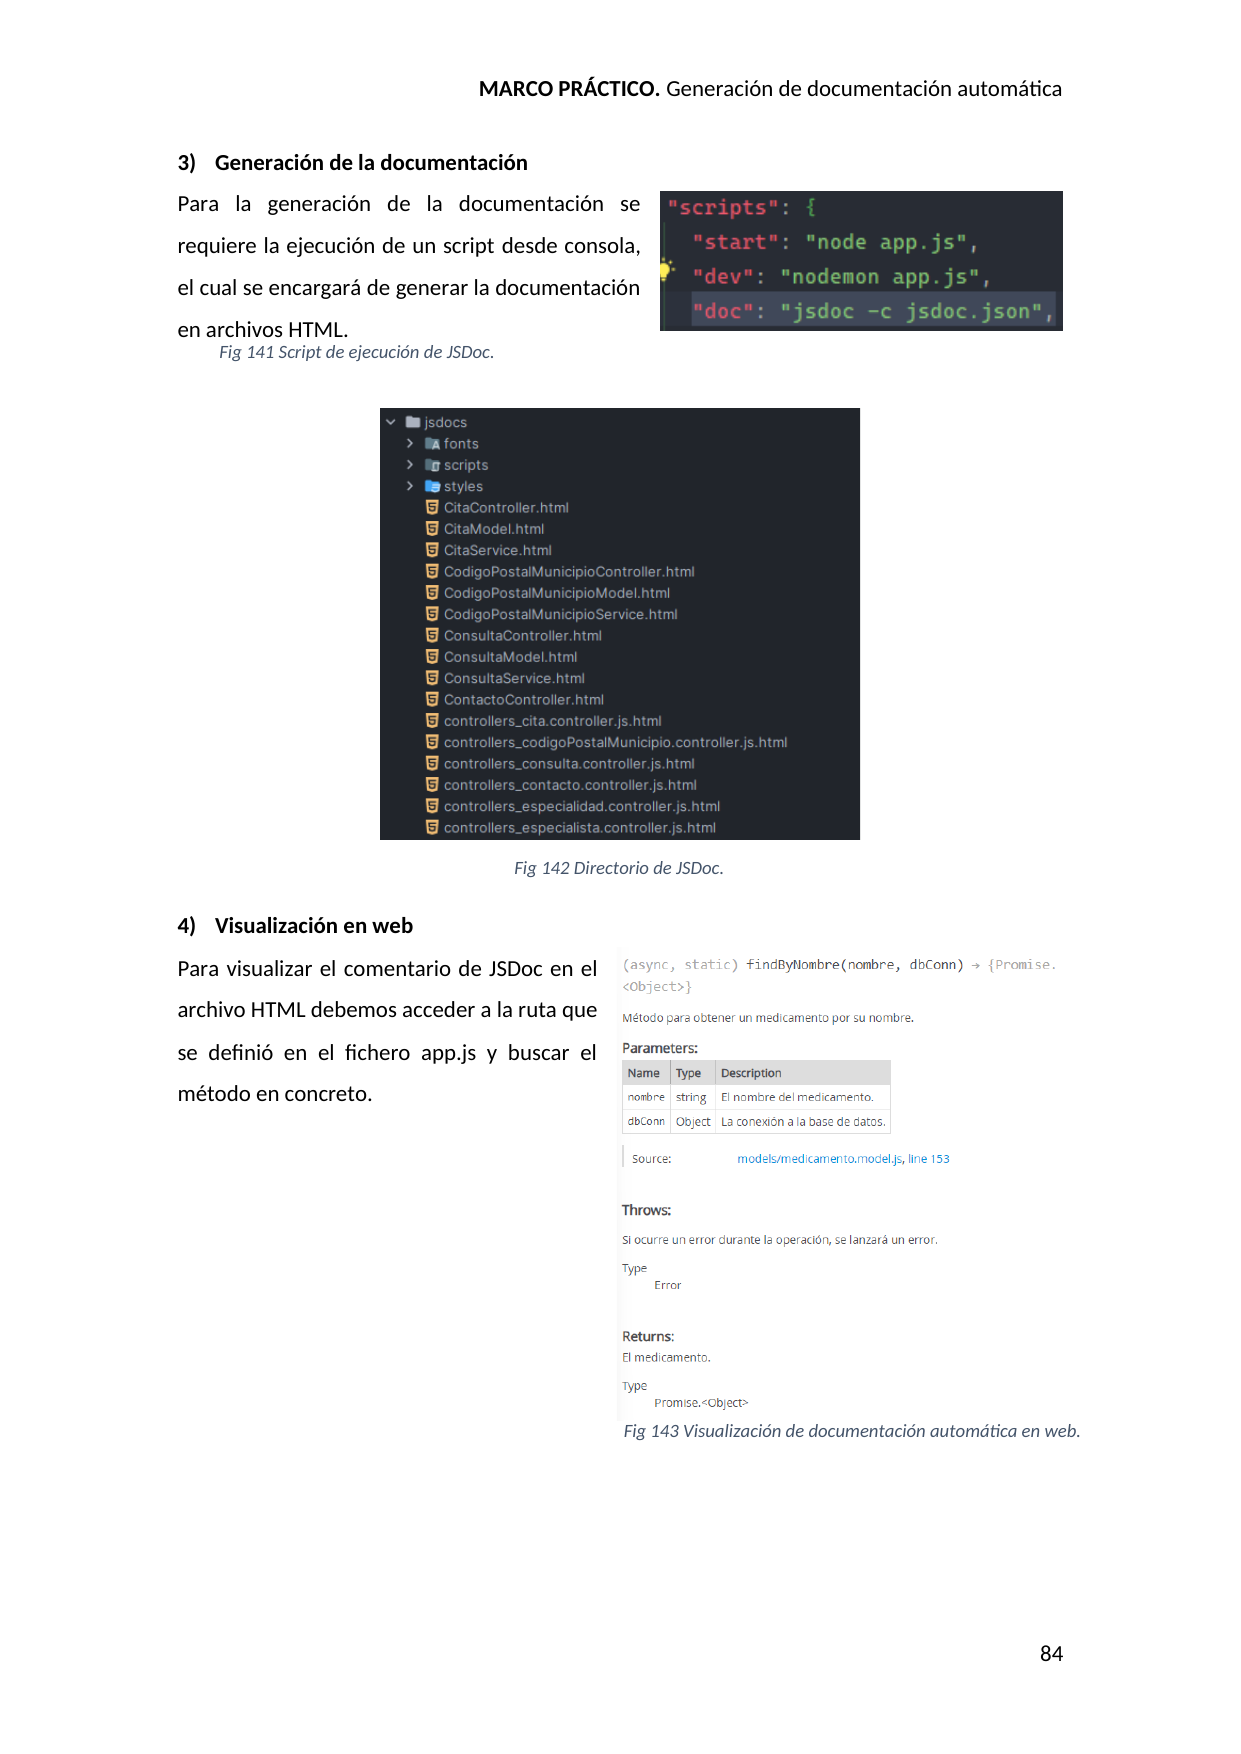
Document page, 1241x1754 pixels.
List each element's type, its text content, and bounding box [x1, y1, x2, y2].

picture [660, 191, 1063, 331]
picture [380, 408, 861, 840]
list Visualización en web [177, 912, 1063, 940]
picture [616, 947, 1062, 1421]
text Fig 142 Directorio de JSDoc. [177, 856, 1063, 879]
text Para visualizar el comentario de JSDoc en el archivo HTML debemos acceder a la ruta que se definió en el fichero app.js y buscar el método en concreto. [177, 954, 616, 1108]
list Generación de la documentación [177, 148, 1063, 176]
